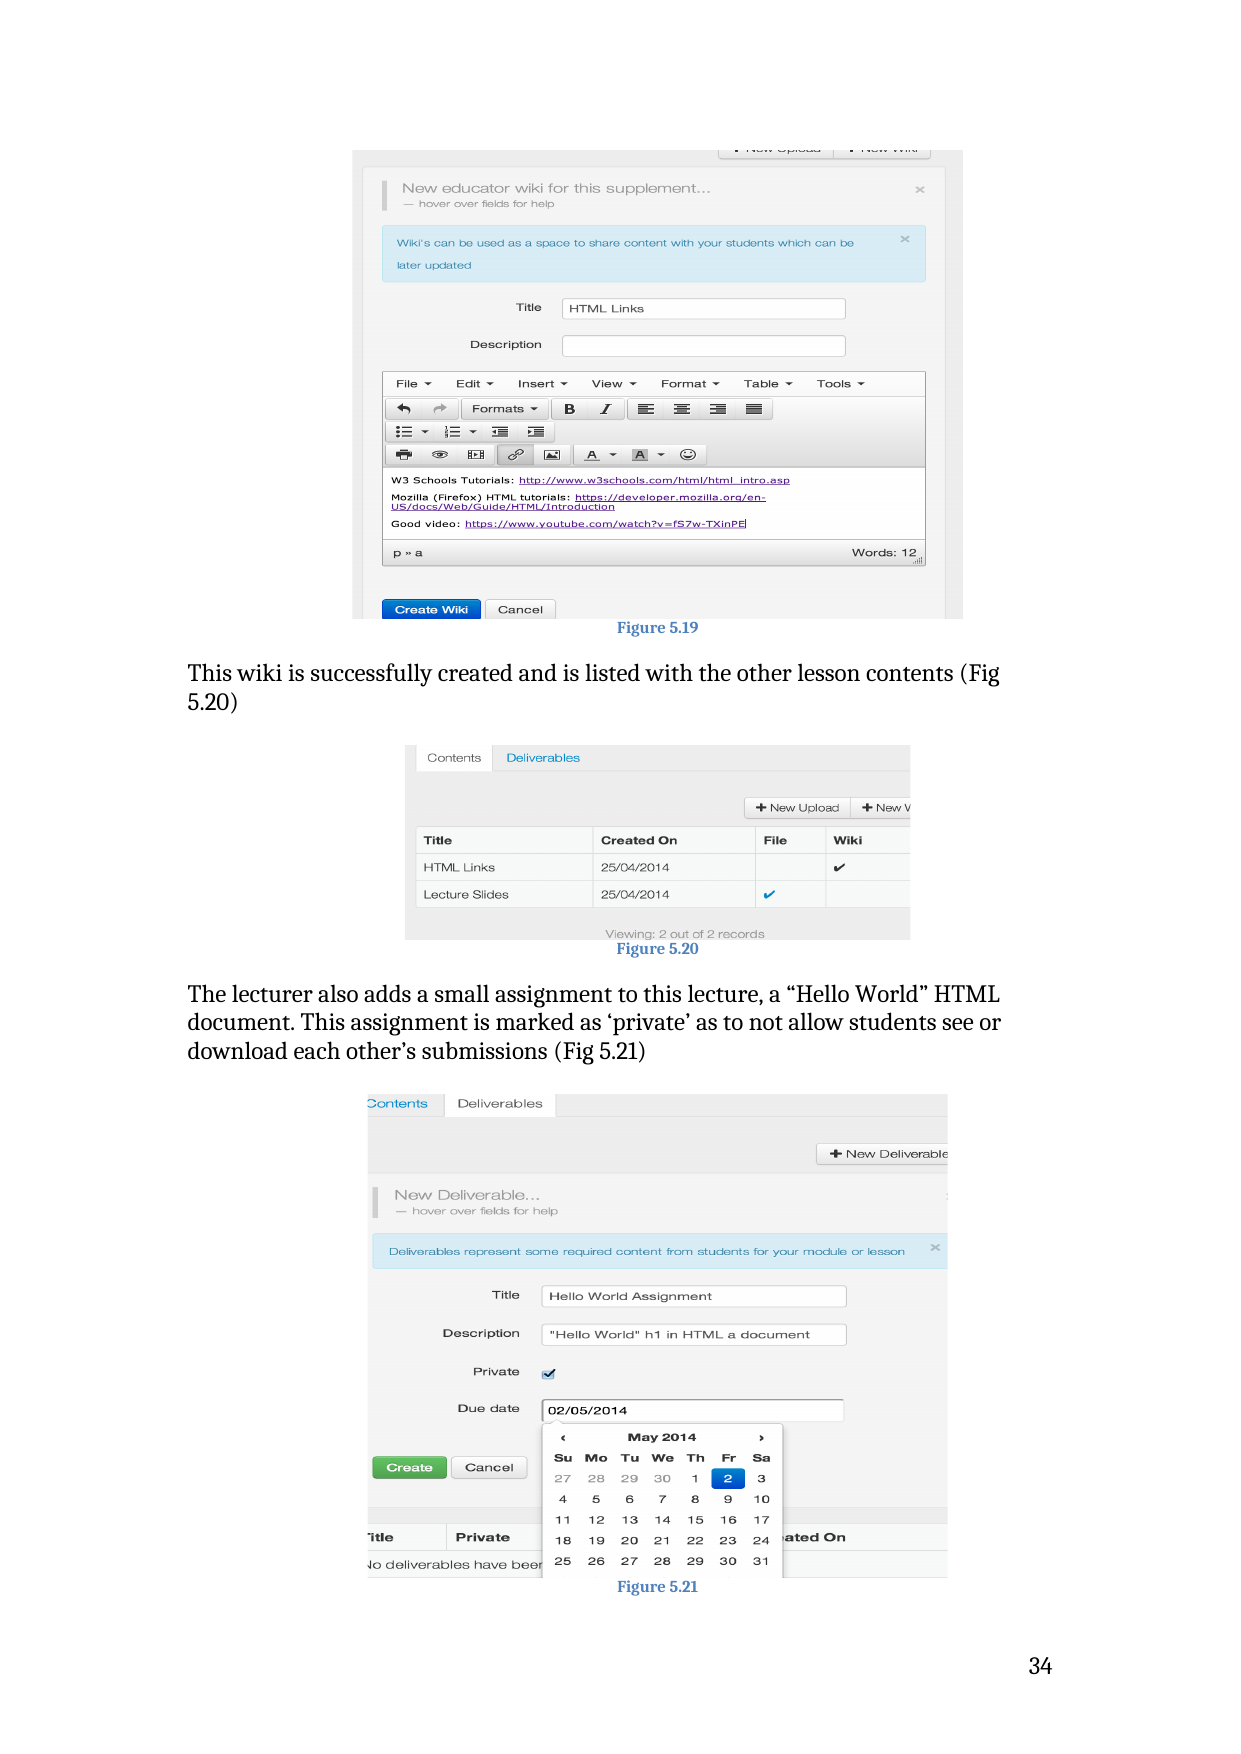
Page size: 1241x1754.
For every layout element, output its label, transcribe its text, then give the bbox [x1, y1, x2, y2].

picture [404, 745, 911, 940]
picture [352, 150, 963, 619]
picture [367, 1094, 948, 1578]
text Figure 5.19 [262, 619, 1053, 638]
text Figure 5.20 [262, 939, 1053, 959]
text Figure 5.21 [262, 1577, 1053, 1596]
text This wiki is successfully created and is listed with the other lesson contents (Fig 5.20) [187, 659, 1053, 716]
text The lecturer also adds a small assignment to this lecture, a “Hello World” HTML document. This assignment is marked as ‘private’ as to not allow students see or download each other’s submissions (Fig 5.21) [187, 979, 1053, 1066]
